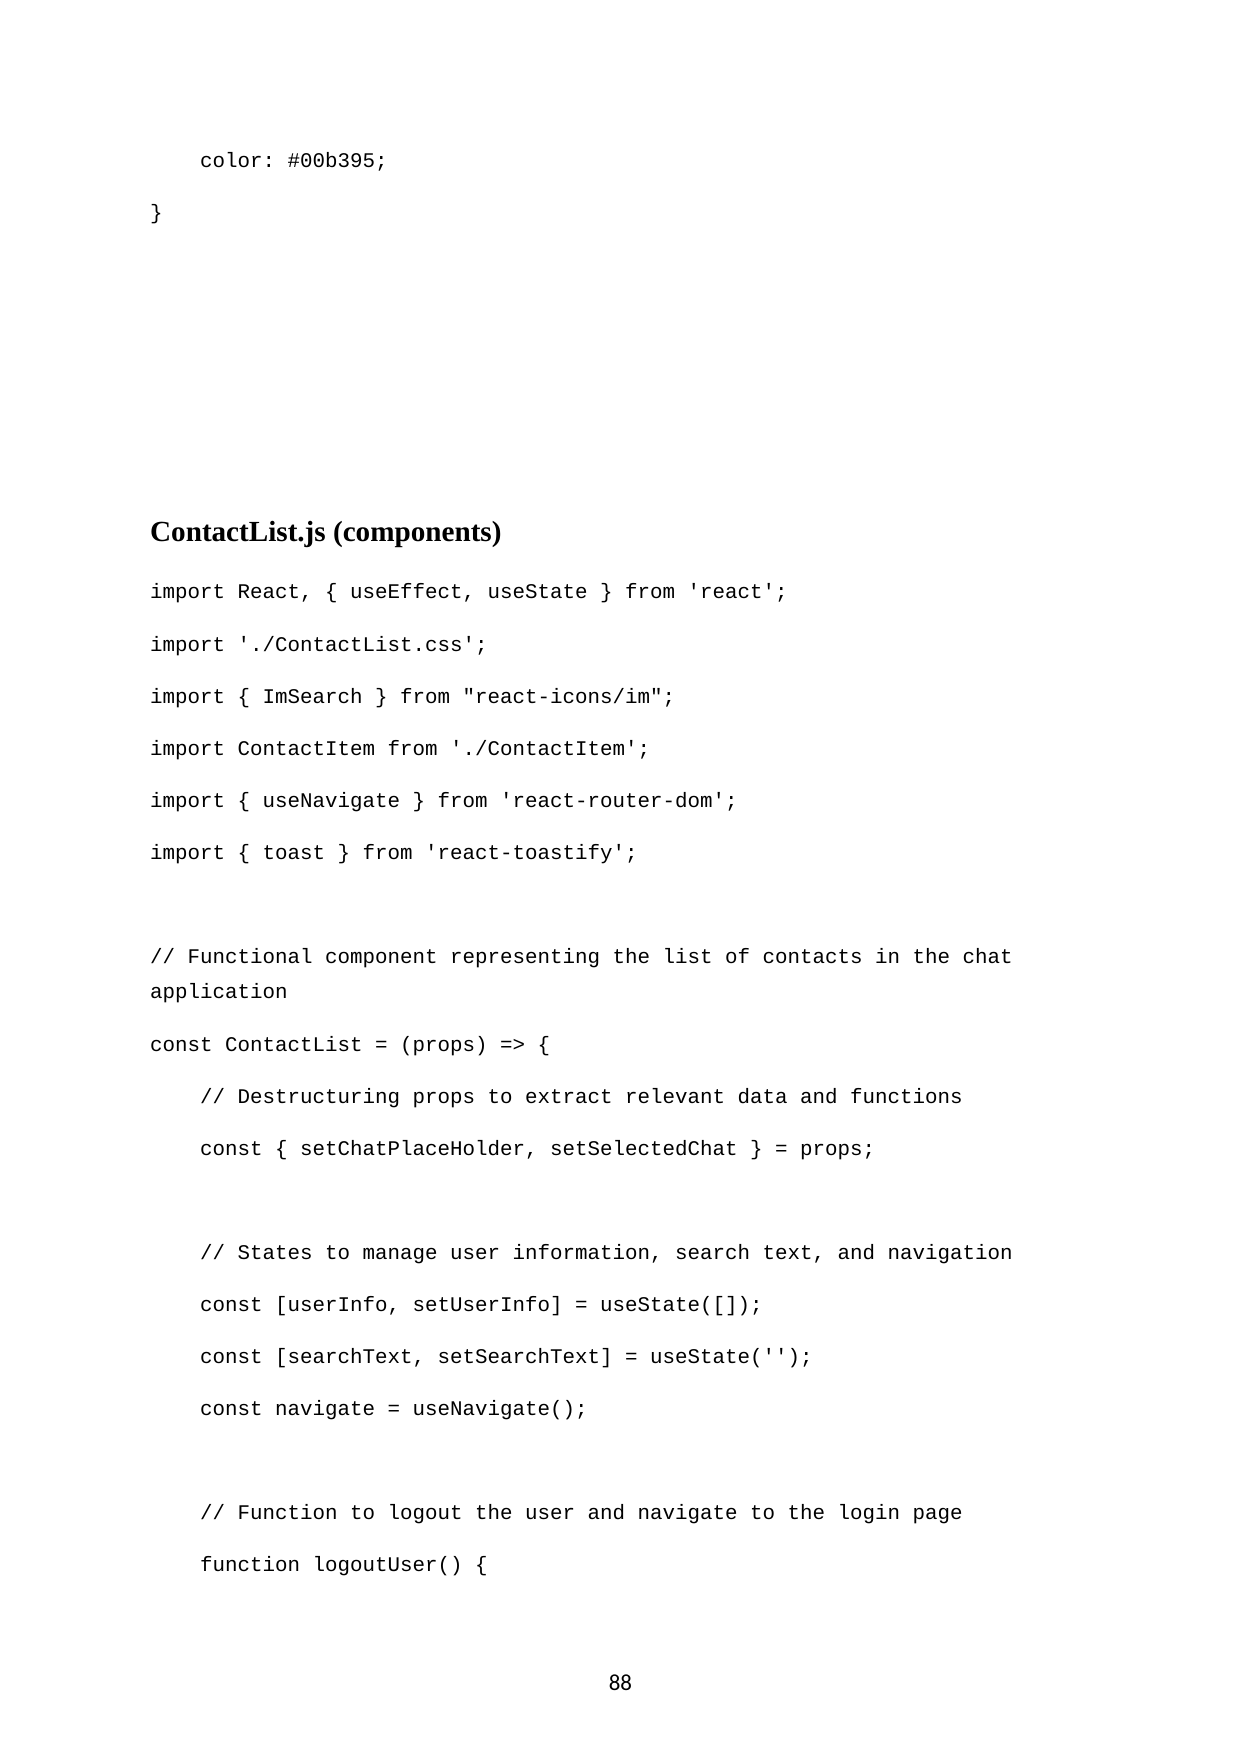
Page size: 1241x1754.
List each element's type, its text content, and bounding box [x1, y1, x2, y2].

text import { ImSearch } from "react-icons/im"; [150, 686, 1090, 709]
text // Destructuring props to extract relevant data and functions [150, 1086, 1090, 1109]
text import ContactItem from './ContactItem'; [150, 738, 1090, 761]
text const [userInfo, setUserInfo] = useState([]); [150, 1294, 1090, 1318]
text // Function to logout the user and navigate to the login page [150, 1502, 1090, 1526]
text const { setChatPlaceHolder, setSelectedChat } = props; [150, 1138, 1090, 1161]
text import { toast } from 'react-toastify'; [150, 842, 1090, 866]
text function logoutUser() { [150, 1554, 1090, 1578]
text ContactList.js (components) [150, 514, 1090, 548]
text const [searchText, setSearchText] = useState(''); [150, 1346, 1090, 1370]
text const ContactList = (props) => { [150, 1034, 1090, 1057]
text import React, { useEffect, useState } from 'react'; [150, 582, 1090, 605]
text import './ContactList.css'; [150, 634, 1090, 657]
text // Functional component representing the list of contacts in the chat application [150, 946, 1090, 1005]
text } [150, 202, 1090, 226]
text // States to manage user information, search text, and navigation [150, 1242, 1090, 1266]
text import { useNavigate } from 'react-router-dom'; [150, 790, 1090, 813]
text const navigate = useNavigate(); [150, 1398, 1090, 1422]
text color: #00b395; [150, 150, 1090, 174]
